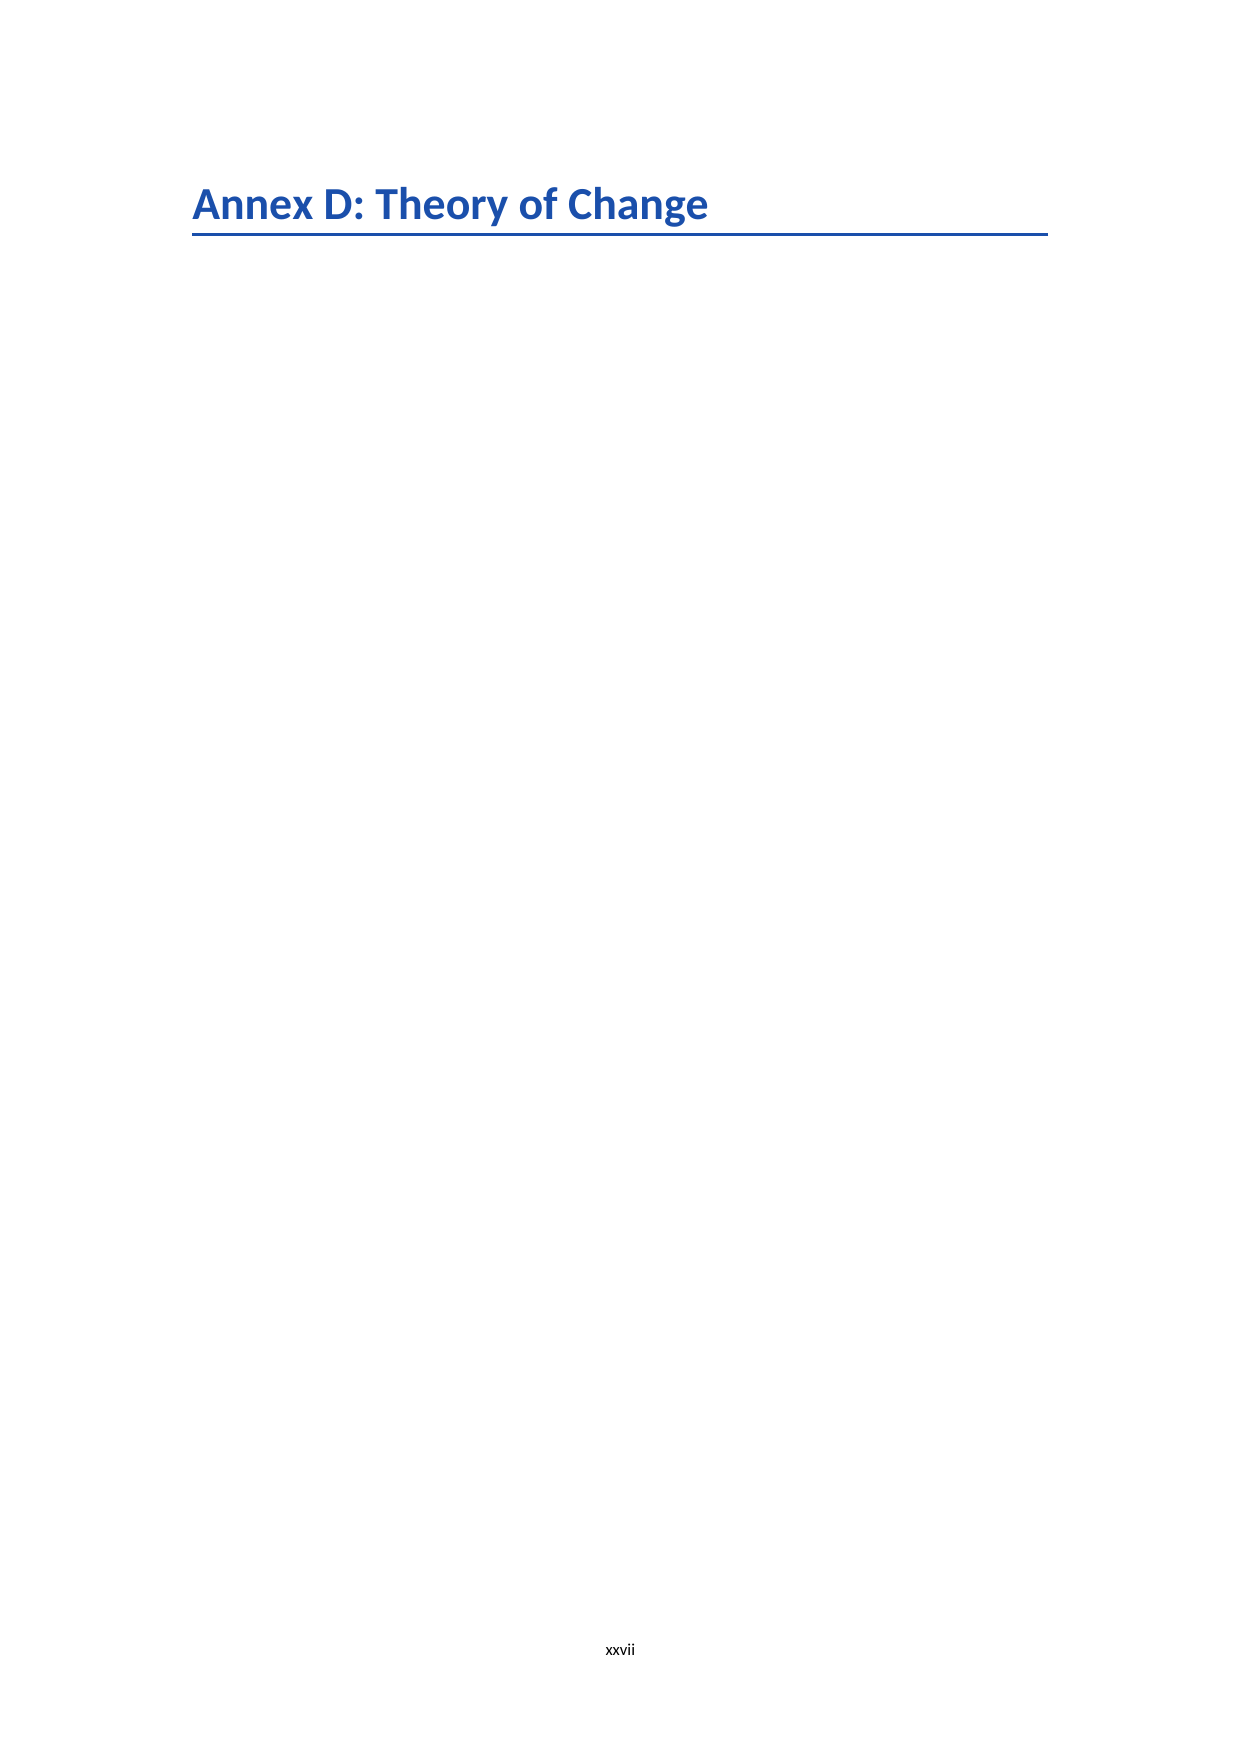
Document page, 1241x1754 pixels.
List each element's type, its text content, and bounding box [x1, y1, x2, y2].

subtitle Annex D: Theory of Change [192, 175, 1048, 233]
